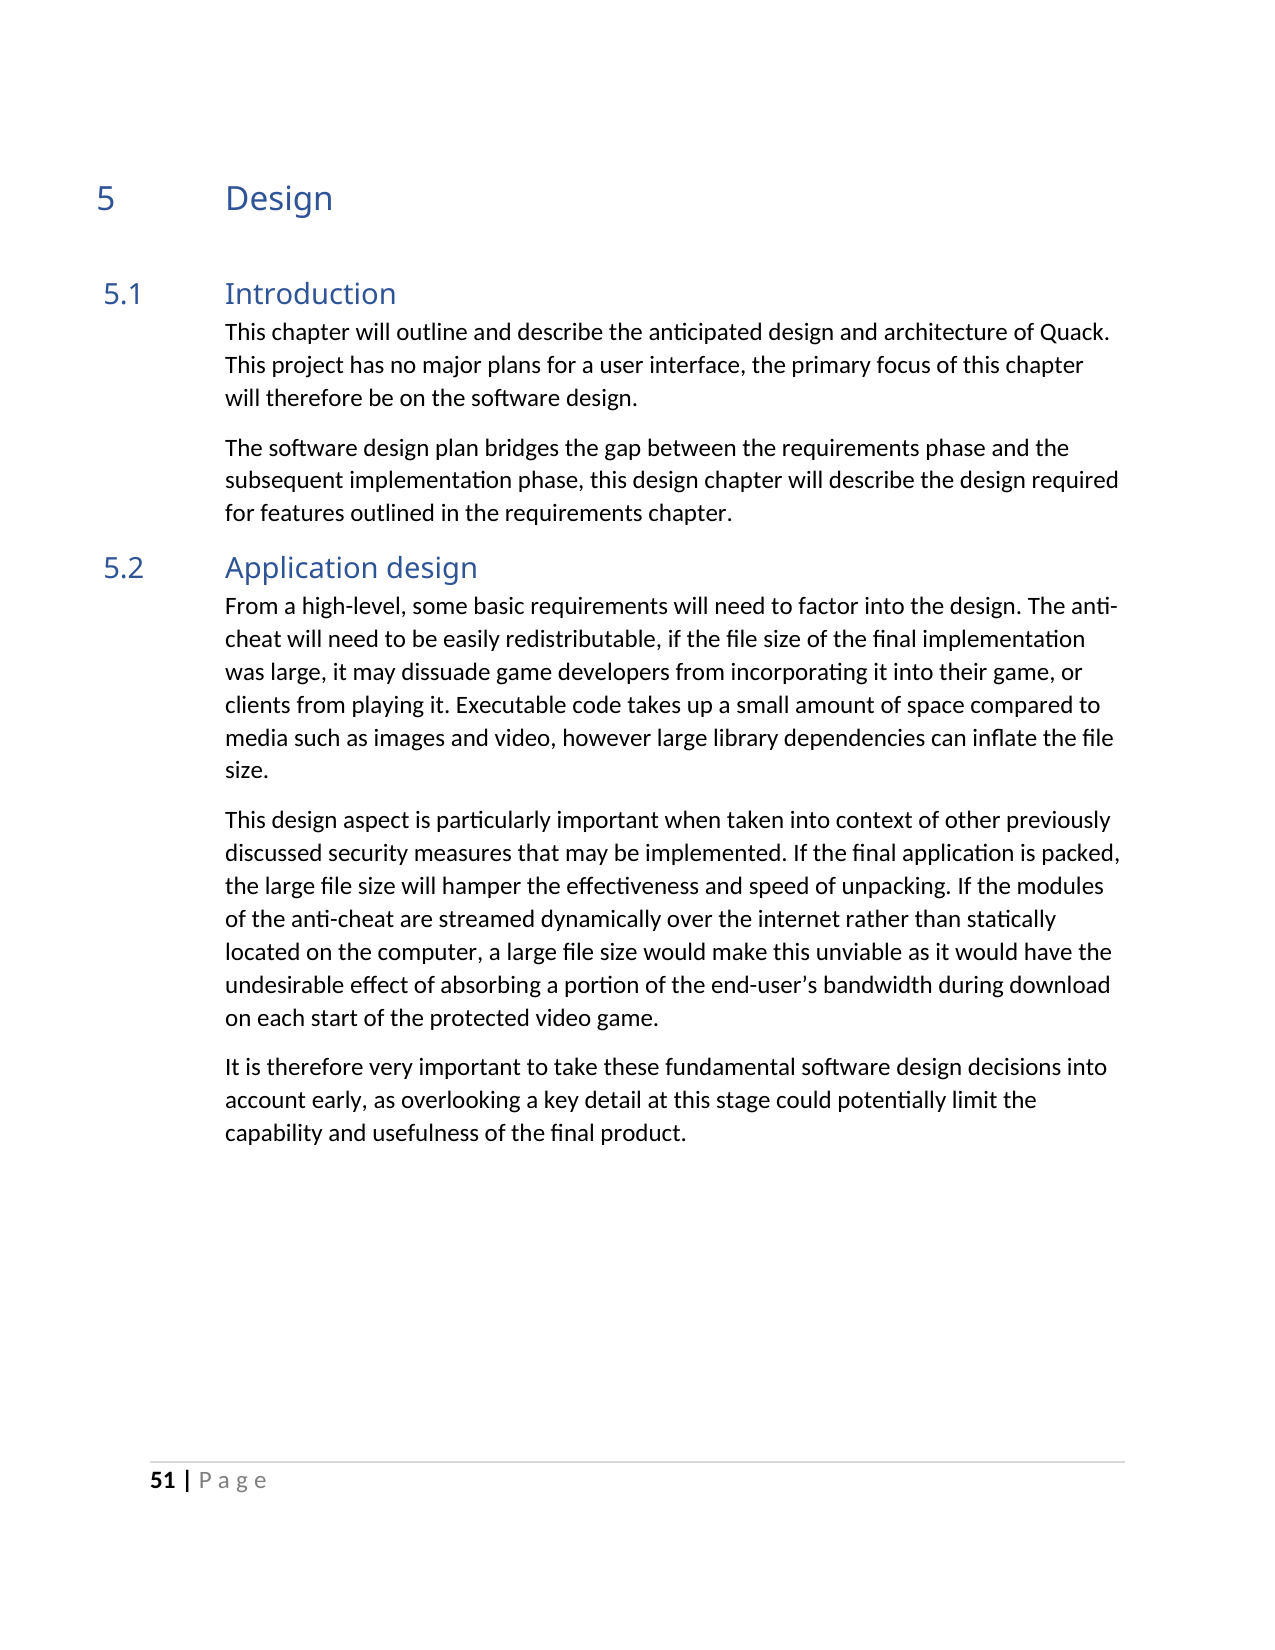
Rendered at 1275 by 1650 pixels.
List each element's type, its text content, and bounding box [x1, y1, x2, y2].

text This design aspect is particularly important when taken into context of other previously discussed security measures that may be implemented. If the final application is packed, the large file size will hamper the effectiveness and speed of unpacking. If the modules of the anti-cheat are streamed dynamically over the internet rather than statically located on the computer, a large file size would make this unviable as it would have the undesirable effect of absorbing a portion of the end-user’s bandwidth during download on each start of the protected video game. [225, 804, 1125, 1032]
text It is therefore very important to take these fundamental software design decisions into account early, as overlooking a key detail at this stage could potentially limit the capability and usefulness of the final product. [225, 1051, 1125, 1148]
text From a high-level, some basic requirements will need to factor into the design. The anti-cheat will need to be easily redistributable, if the file size of the final implementation was large, it may dissuade game developers from incorporating it into their game, or clients from playing it. Executable code takes up a small amount of space compared to media such as images and video, however large library dependencies can inflate the file size. [225, 590, 1125, 785]
text This chapter will outline and describe the anticipated design and architecture of Quack. This project has no major plans for a user interface, the primary focus of this chapter will therefore be on the software design. [225, 316, 1125, 413]
text The software design plan bridges the gap between the requirements phase and the subsequent implementation phase, this design chapter will describe the design required for features outlined in the requirements chapter. [225, 432, 1125, 528]
subtitle 5.2 Application design [103, 547, 1125, 587]
subtitle Design [150, 175, 1125, 220]
subtitle 5.1 Introduction [103, 273, 1125, 313]
